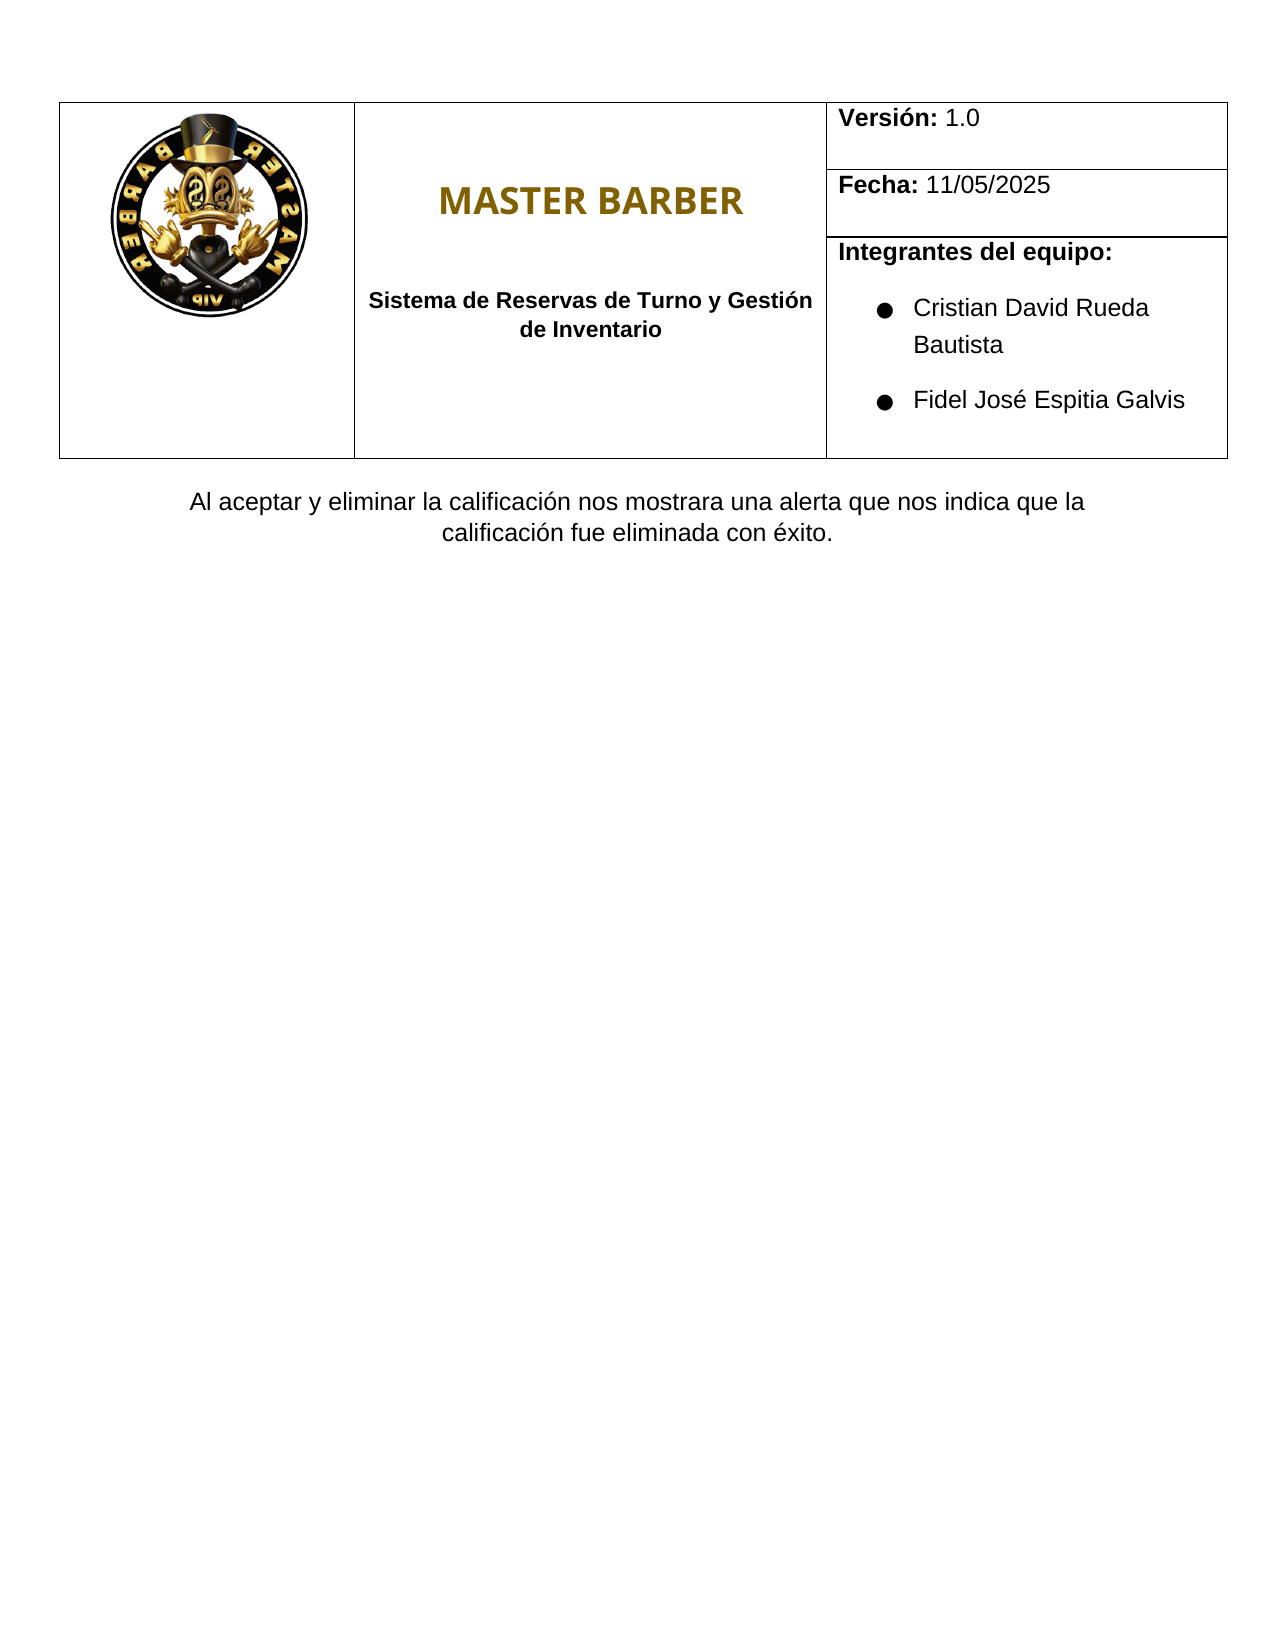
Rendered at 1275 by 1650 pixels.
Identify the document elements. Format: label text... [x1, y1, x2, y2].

picture [100, 102, 313, 321]
text Al aceptar y eliminar la calificación nos mostrara una alerta que nos indica que la calificación fue eliminada con éxito. [177, 487, 1098, 547]
